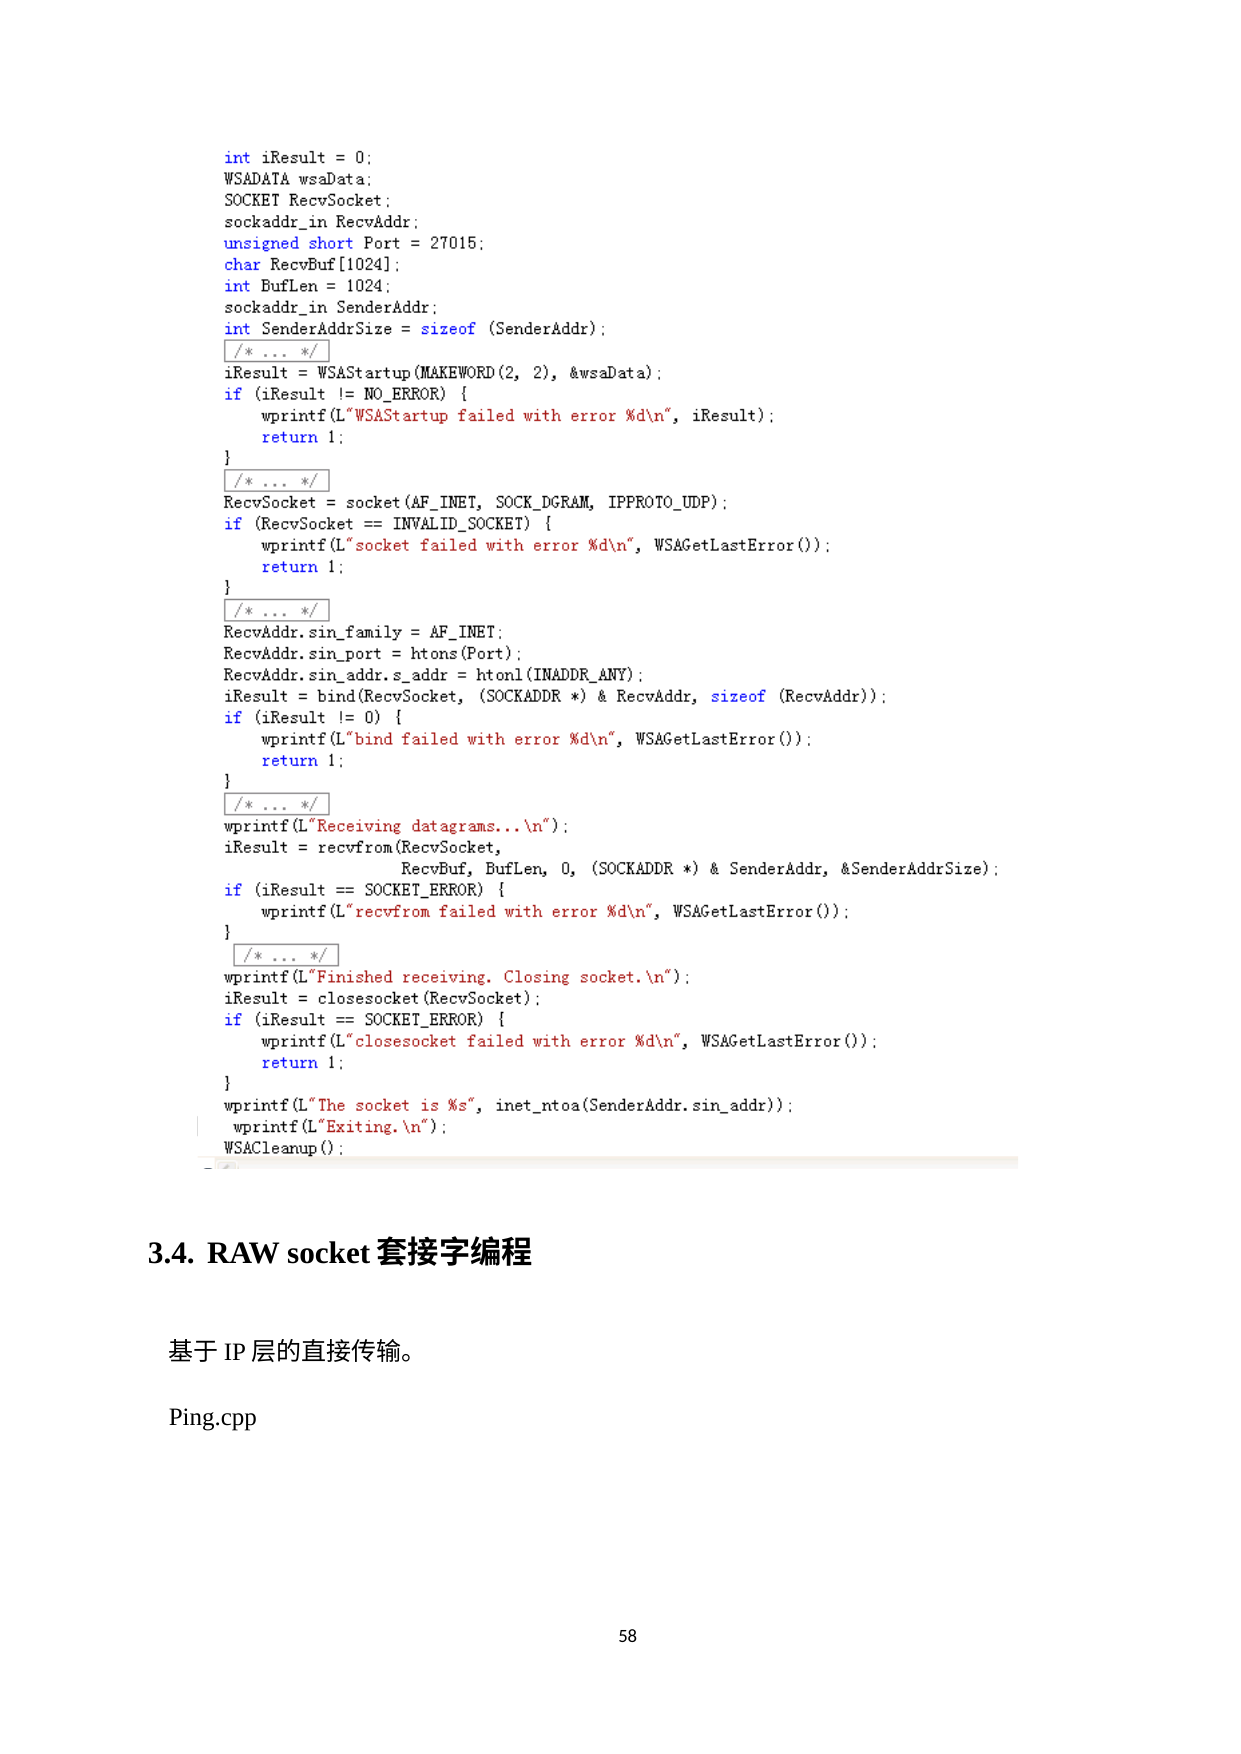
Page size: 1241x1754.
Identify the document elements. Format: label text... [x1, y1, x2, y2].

text 基于IP层的直接传输。 [148, 1317, 1107, 1382]
picture [197, 150, 1019, 1169]
text RAW socket套接字编程 [148, 1217, 1107, 1282]
text Ping.cpp [148, 1400, 1107, 1433]
